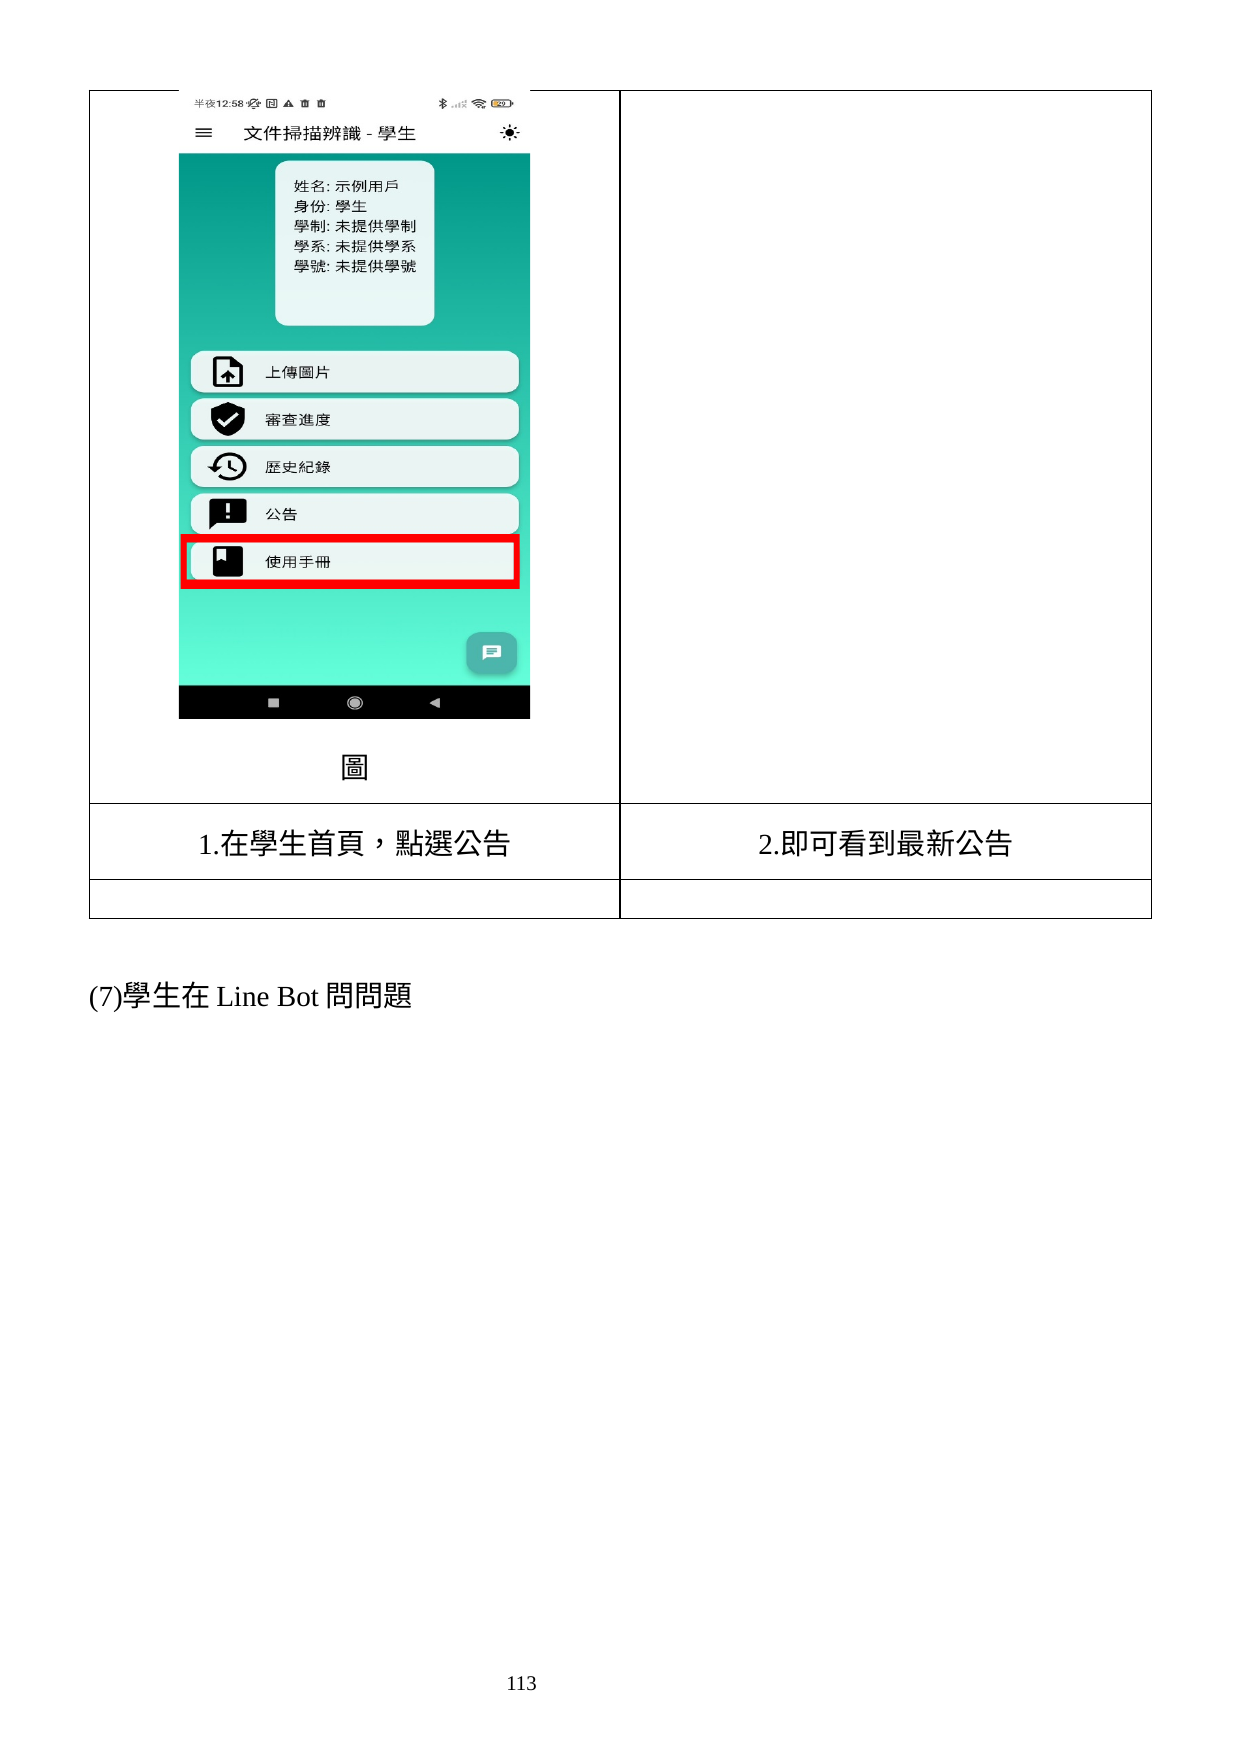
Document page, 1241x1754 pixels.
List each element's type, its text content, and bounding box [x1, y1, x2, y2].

table_cell [621, 880, 1151, 918]
table_header [621, 91, 1151, 803]
table_cell 2.即可看到最新公告 [621, 804, 1151, 879]
table_cell 1.在學生首頁，點選公告 [90, 804, 619, 879]
text (7)學生在Line Bot問問題 [89, 956, 1152, 1031]
picture [178, 90, 530, 719]
table_cell [90, 880, 619, 918]
table_header 圖 [90, 91, 619, 803]
